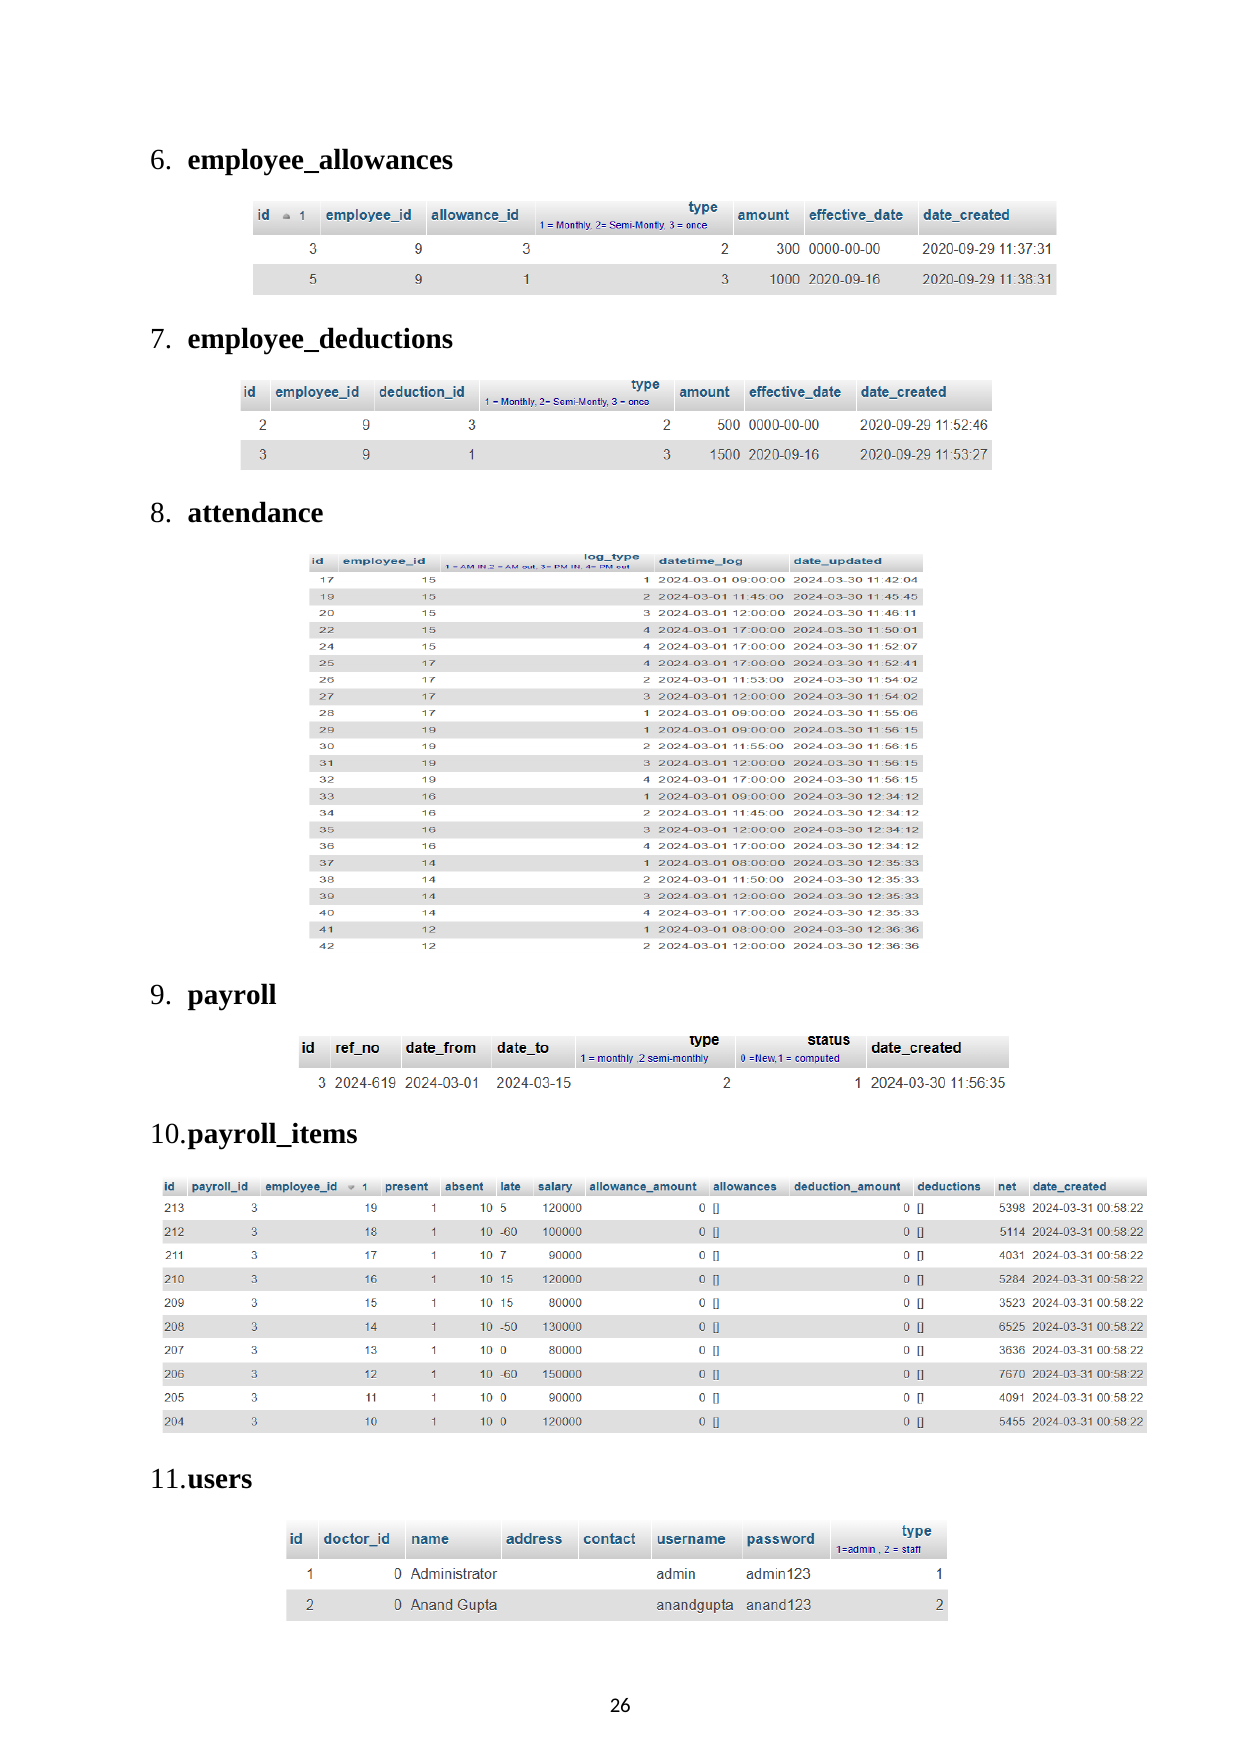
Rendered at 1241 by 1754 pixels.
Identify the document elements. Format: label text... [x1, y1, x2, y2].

picture [309, 554, 931, 953]
list attendance [150, 495, 1165, 529]
picture [162, 1175, 1153, 1437]
picture [298, 1036, 1017, 1092]
list employee_allowances [150, 142, 1165, 176]
picture [253, 201, 1063, 297]
list payroll_items [150, 1116, 1165, 1150]
picture [240, 380, 1000, 471]
list users [150, 1461, 1165, 1494]
list payroll [150, 977, 1165, 1011]
picture [286, 1520, 954, 1625]
list employee_deductions [150, 321, 1165, 354]
